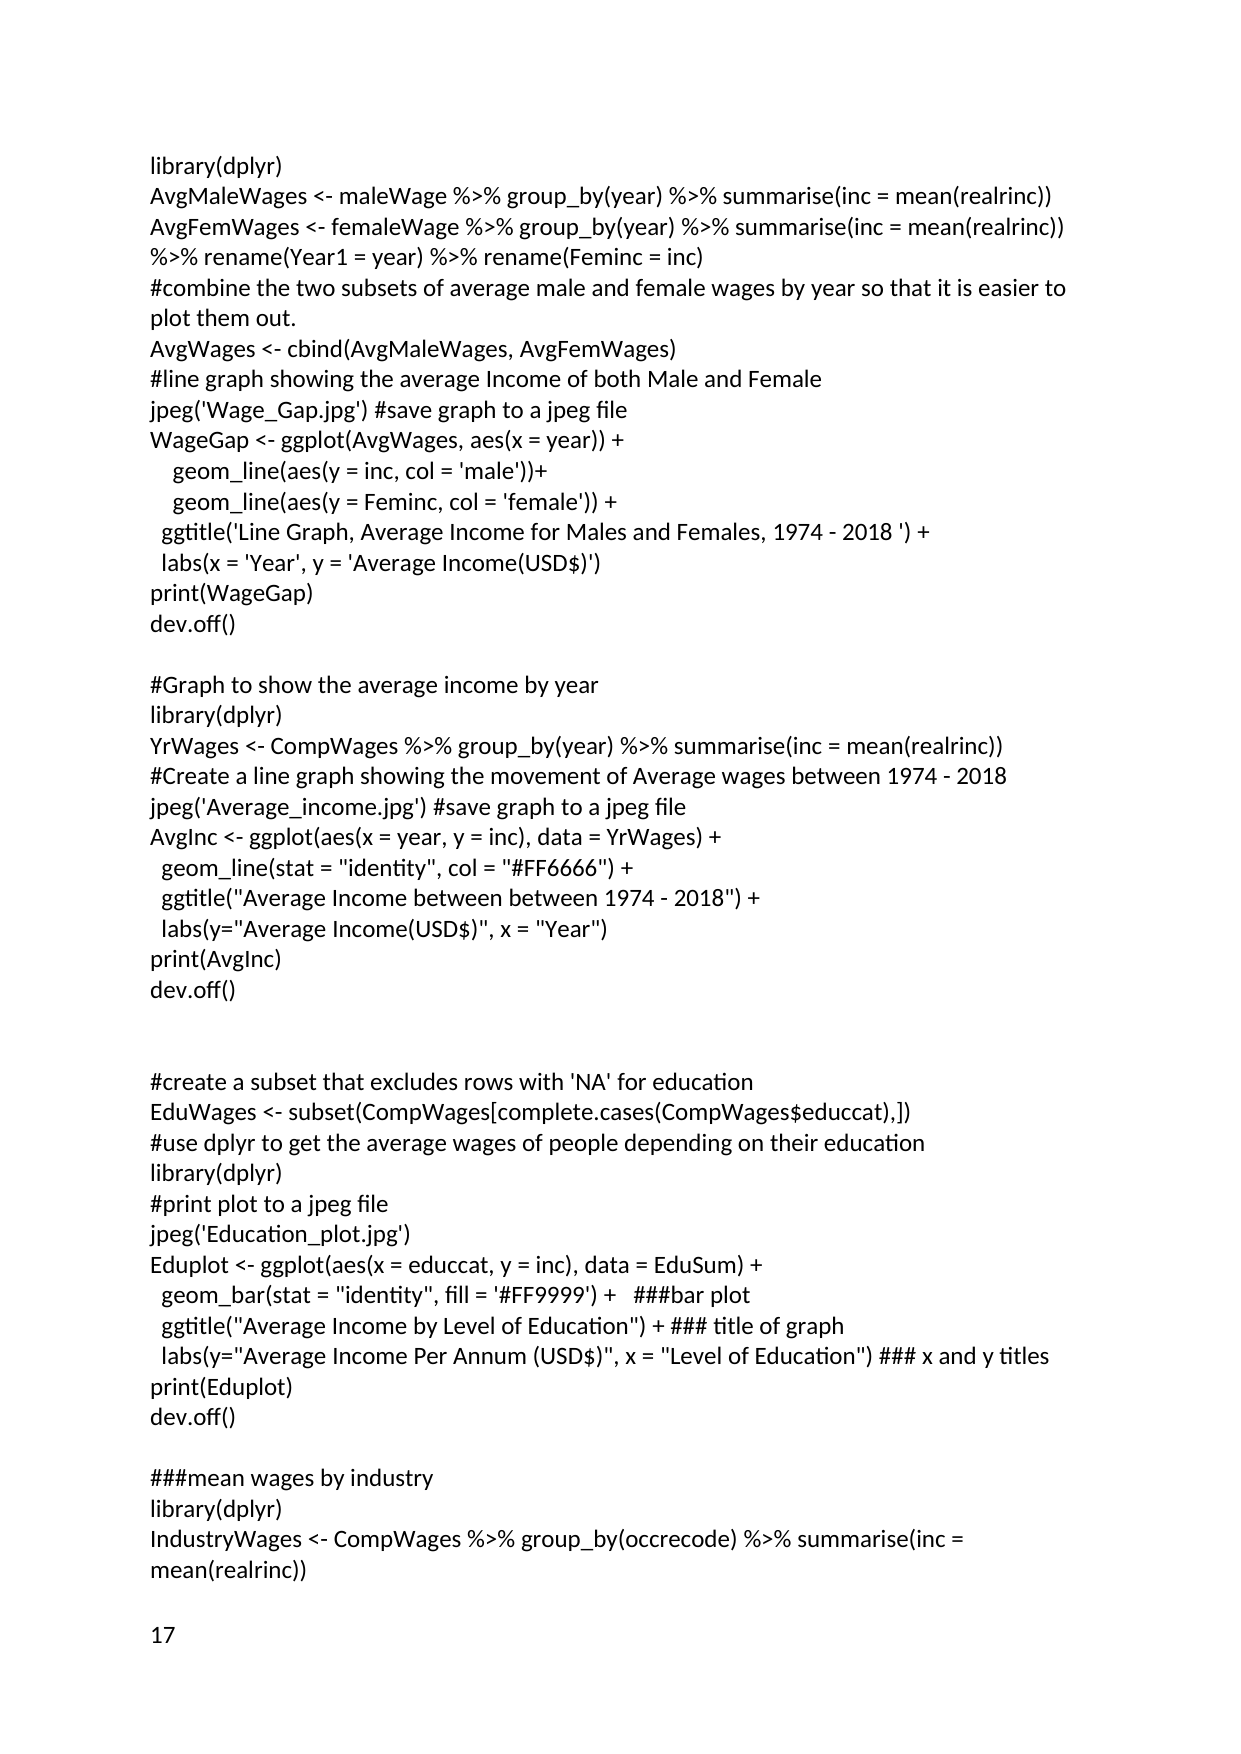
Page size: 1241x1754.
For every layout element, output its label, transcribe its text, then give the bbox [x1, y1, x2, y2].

text #create a subset that excludes rows with 'NA' for education [150, 1066, 1090, 1096]
text #print plot to a jpeg file [150, 1188, 1090, 1218]
text AvgWages <- cbind(AvgMaleWages, AvgFemWages) [150, 333, 1090, 364]
text #Create a line graph showing the movement of Average wages between 1974 - 2018 [150, 760, 1090, 791]
text #Graph to show the average income by year [150, 669, 1090, 699]
text ###mean wages by industry [150, 1462, 1090, 1493]
text AvgInc <- ggplot(aes(x = year, y = inc), data = YrWages) + [150, 821, 1090, 852]
text library(dplyr) [150, 699, 1090, 730]
text dev.off() [150, 608, 1090, 638]
text labs(y="Average Income(USD$)", x = "Year") [150, 913, 1090, 943]
text geom_line(stat = "identity", col = "#FF6666") + [150, 852, 1090, 882]
text jpeg('Average_income.jpg') #save graph to a jpeg file [150, 791, 1090, 821]
text print(AvgInc) [150, 943, 1090, 974]
text Eduplot <- ggplot(aes(x = educcat, y = inc), data = EduSum) + [150, 1249, 1090, 1279]
text labs(x = 'Year', y = 'Average Income(USD$)') [150, 547, 1090, 577]
text ggtitle("Average Income between between 1974 - 2018") + [150, 882, 1090, 913]
text EduWages <- subset(CompWages[complete.cases(CompWages$educcat),]) [150, 1096, 1090, 1127]
text labs(y="Average Income Per Annum (USD$)", x = "Level of Education") ### x and y titles [150, 1340, 1090, 1371]
text AvgFemWages <- femaleWage %>% group_by(year) %>% summarise(inc = mean(realrinc)) %>% rename(Year1 = year) %>% rename(Feminc = inc) [150, 211, 1090, 272]
text geom_line(aes(y = Feminc, col = 'female')) + [150, 486, 1090, 516]
text #line graph showing the average Income of both Male and Female [150, 364, 1090, 394]
text YrWages <- CompWages %>% group_by(year) %>% summarise(inc = mean(realrinc)) [150, 730, 1090, 760]
text jpeg('Education_plot.jpg') [150, 1218, 1090, 1249]
text #combine the two subsets of average male and female wages by year so that it is easier to plot them out. [150, 272, 1090, 333]
text #use dplyr to get the average wages of people depending on their education [150, 1127, 1090, 1157]
text geom_line(aes(y = inc, col = 'male'))+ [150, 455, 1090, 486]
text IndustryWages <- CompWages %>% group_by(occrecode) %>% summarise(inc = mean(realrinc)) [150, 1523, 1090, 1584]
text print(Eduplot) [150, 1371, 1090, 1401]
text AvgMaleWages <- maleWage %>% group_by(year) %>% summarise(inc = mean(realrinc)) [150, 181, 1090, 211]
text dev.off() [150, 1401, 1090, 1432]
text ggtitle('Line Graph, Average Income for Males and Females, 1974 - 2018 ') + [150, 516, 1090, 547]
text library(dplyr) [150, 1157, 1090, 1188]
text WageGap <- ggplot(AvgWages, aes(x = year)) + [150, 425, 1090, 455]
text jpeg('Wage_Gap.jpg') #save graph to a jpeg file [150, 394, 1090, 425]
text print(WageGap) [150, 577, 1090, 608]
text dev.off() [150, 974, 1090, 1004]
text geom_bar(stat = "identity", fill = '#FF9999') + ###bar plot [150, 1279, 1090, 1310]
text library(dplyr) [150, 150, 1090, 181]
text library(dplyr) [150, 1493, 1090, 1523]
text ggtitle("Average Income by Level of Education") + ### title of graph [150, 1310, 1090, 1340]
